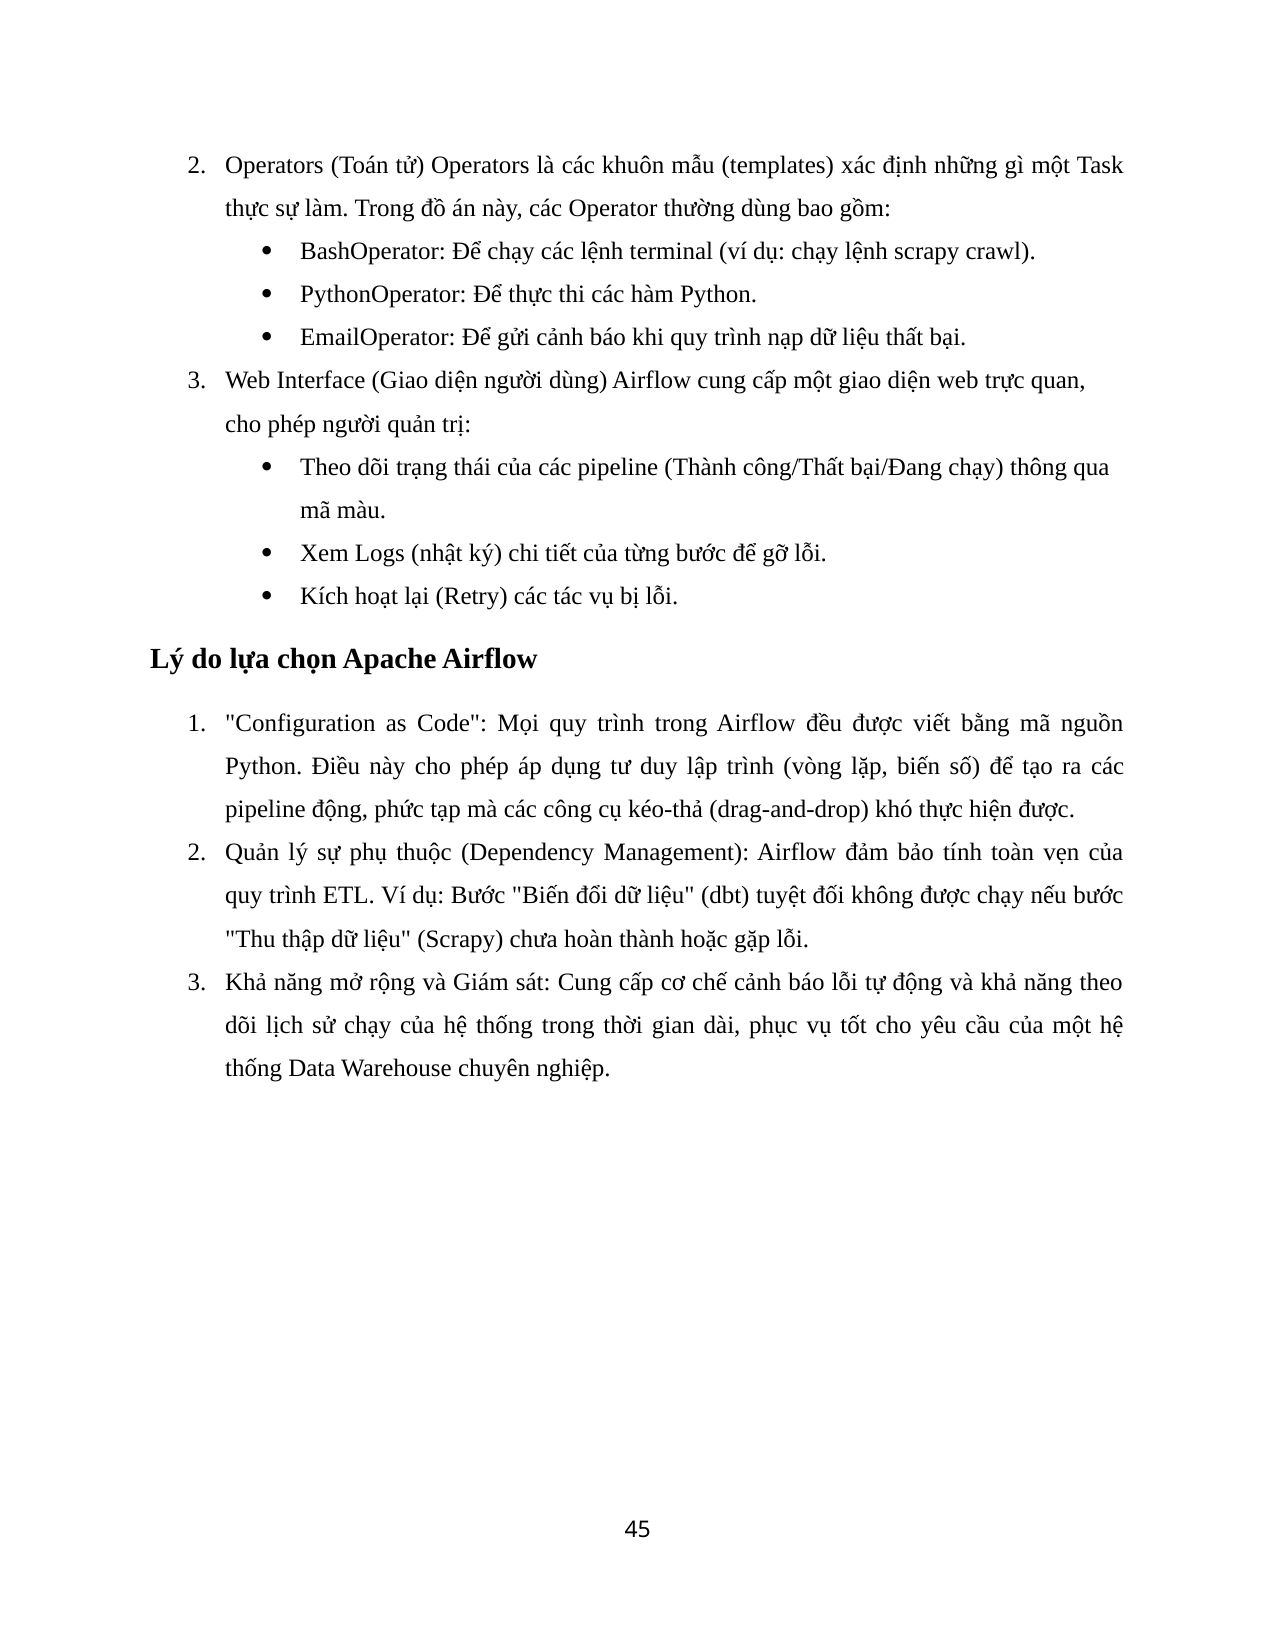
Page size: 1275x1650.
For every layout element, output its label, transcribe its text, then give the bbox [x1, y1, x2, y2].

list "Configuration as Code": Mọi quy trình trong Airflow đều được viết bằng mã nguồn Python. Điều này cho phép áp dụng tư duy lập trình (vòng lặp, biến số) để tạo ra các pipeline động, phức tạp mà các công cụ kéo-thả (drag-and-drop) khó thực hiện được. [187, 708, 1125, 823]
list Kích hoạt lại (Retry) các tác vụ bị lỗi. [262, 581, 1125, 610]
list Theo dõi trạng thái của các pipeline (Thành công/Thất bại/Đang chạy) thông qua mã màu. [262, 452, 1125, 524]
list Quản lý sự phụ thuộc (Dependency Management): Airflow đảm bảo tính toàn vẹn của quy trình ETL. Ví dụ: Bước "Biến đổi dữ liệu" (dbt) tuyệt đối không được chạy nếu bước "Thu thập dữ liệu" (Scrapy) chưa hoàn thành hoặc gặp lỗi. [187, 837, 1125, 952]
list Operators (Toán tử) Operators là các khuôn mẫu (templates) xác định những gì một Task thực sự làm. Trong đồ án này, các Operator thường dùng bao gồm: [187, 150, 1125, 222]
list PythonOperator: Để thực thi các hàm Python. [262, 279, 1125, 308]
text Lý do lựa chọn Apache Airflow [150, 641, 1125, 674]
list Xem Logs (nhật ký) chi tiết của từng bước để gỡ lỗi. [262, 538, 1125, 567]
list Khả năng mở rộng và Giám sát: Cung cấp cơ chế cảnh báo lỗi tự động và khả năng theo dõi lịch sử chạy của hệ thống trong thời gian dài, phục vụ tốt cho yêu cầu của một hệ thống Data Warehouse chuyên nghiệp. [187, 967, 1125, 1082]
list BashOperator: Để chạy các lệnh terminal (ví dụ: chạy lệnh scrapy crawl). [262, 236, 1125, 265]
list EmailOperator: Để gửi cảnh báo khi quy trình nạp dữ liệu thất bại. [262, 322, 1125, 351]
list Web Interface (Giao diện người dùng) Airflow cung cấp một giao diện web trực quan, cho phép người quản trị: [187, 366, 1125, 437]
